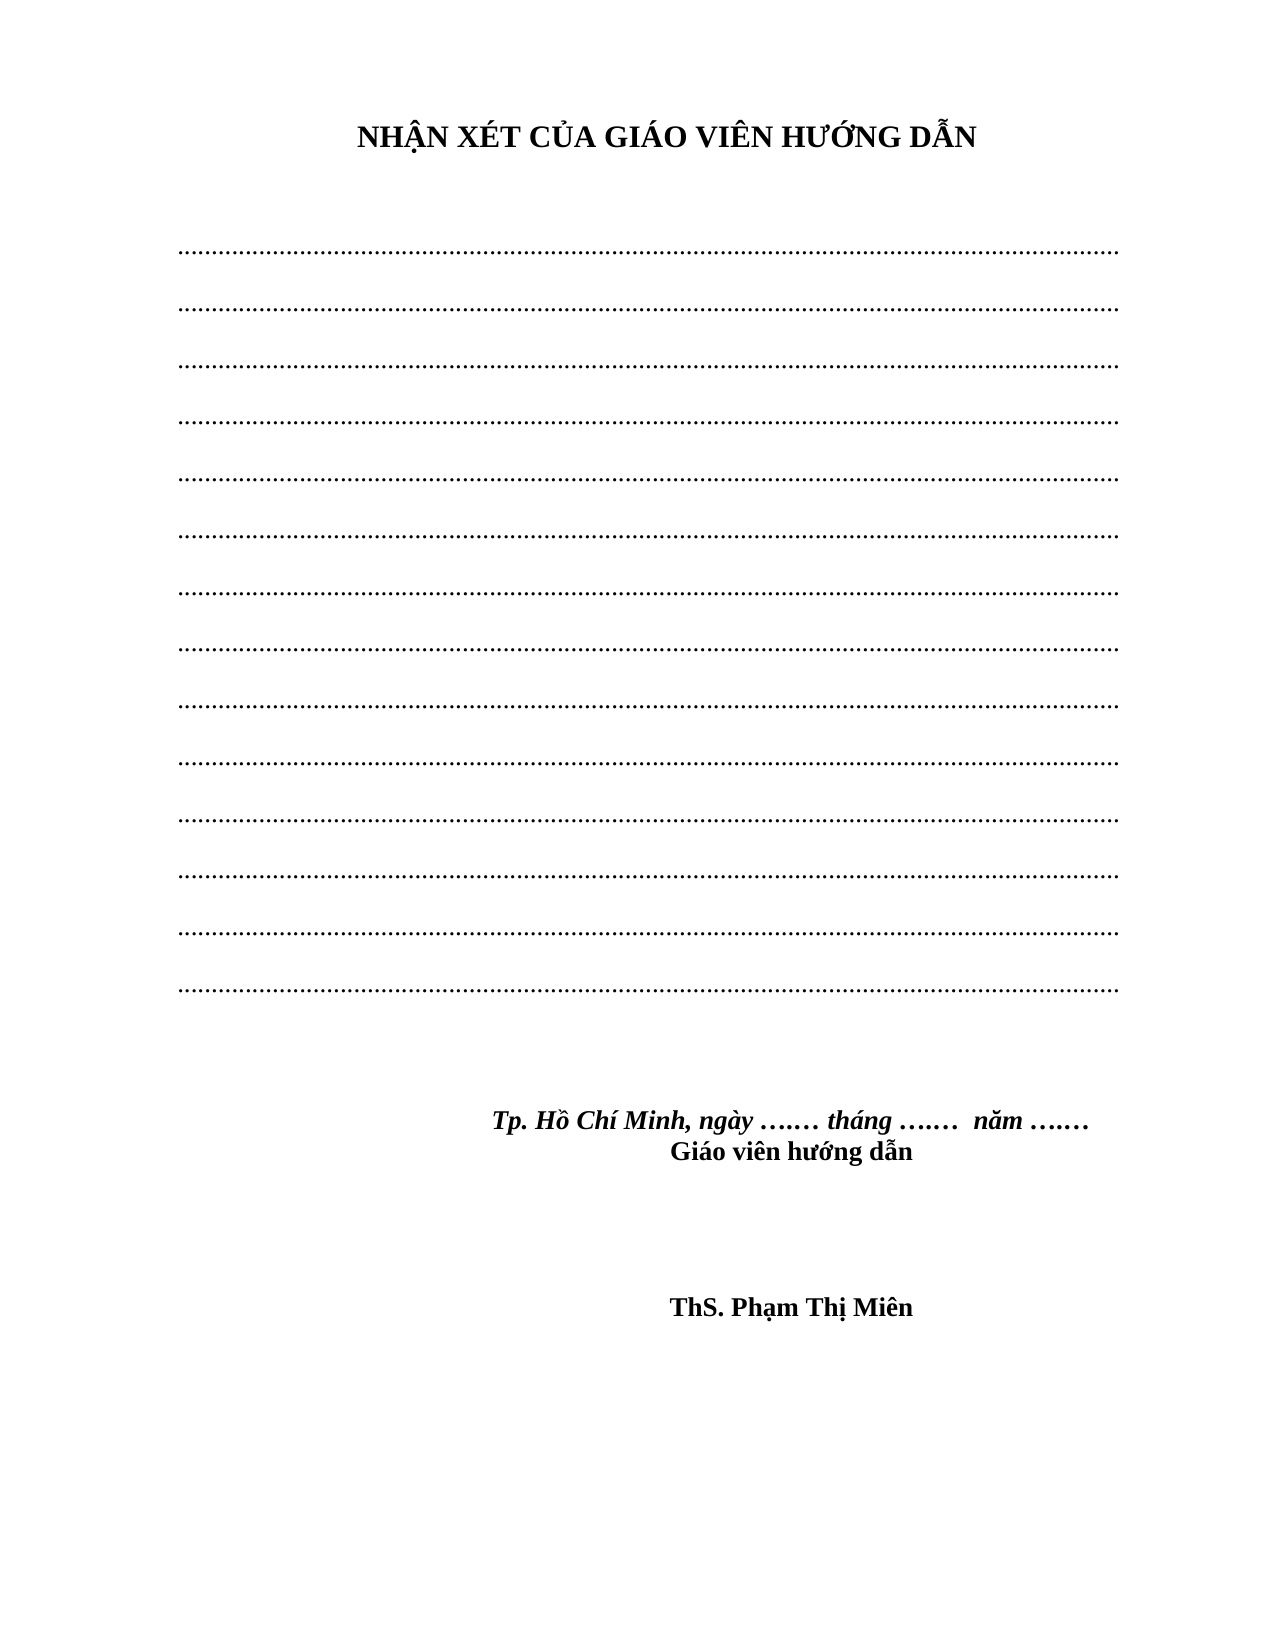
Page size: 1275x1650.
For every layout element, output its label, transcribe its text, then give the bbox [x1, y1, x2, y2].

table_header Tp. Hồ Chí Minh, ngày ….… tháng ….… năm ….… Giáo viên hướng dẫn ThS. Phạm Thị Miên [449, 1073, 1133, 1336]
text NHẬN XÉT CỦA GIÁO VIÊN HƯỚNG DẪN [177, 118, 1157, 154]
